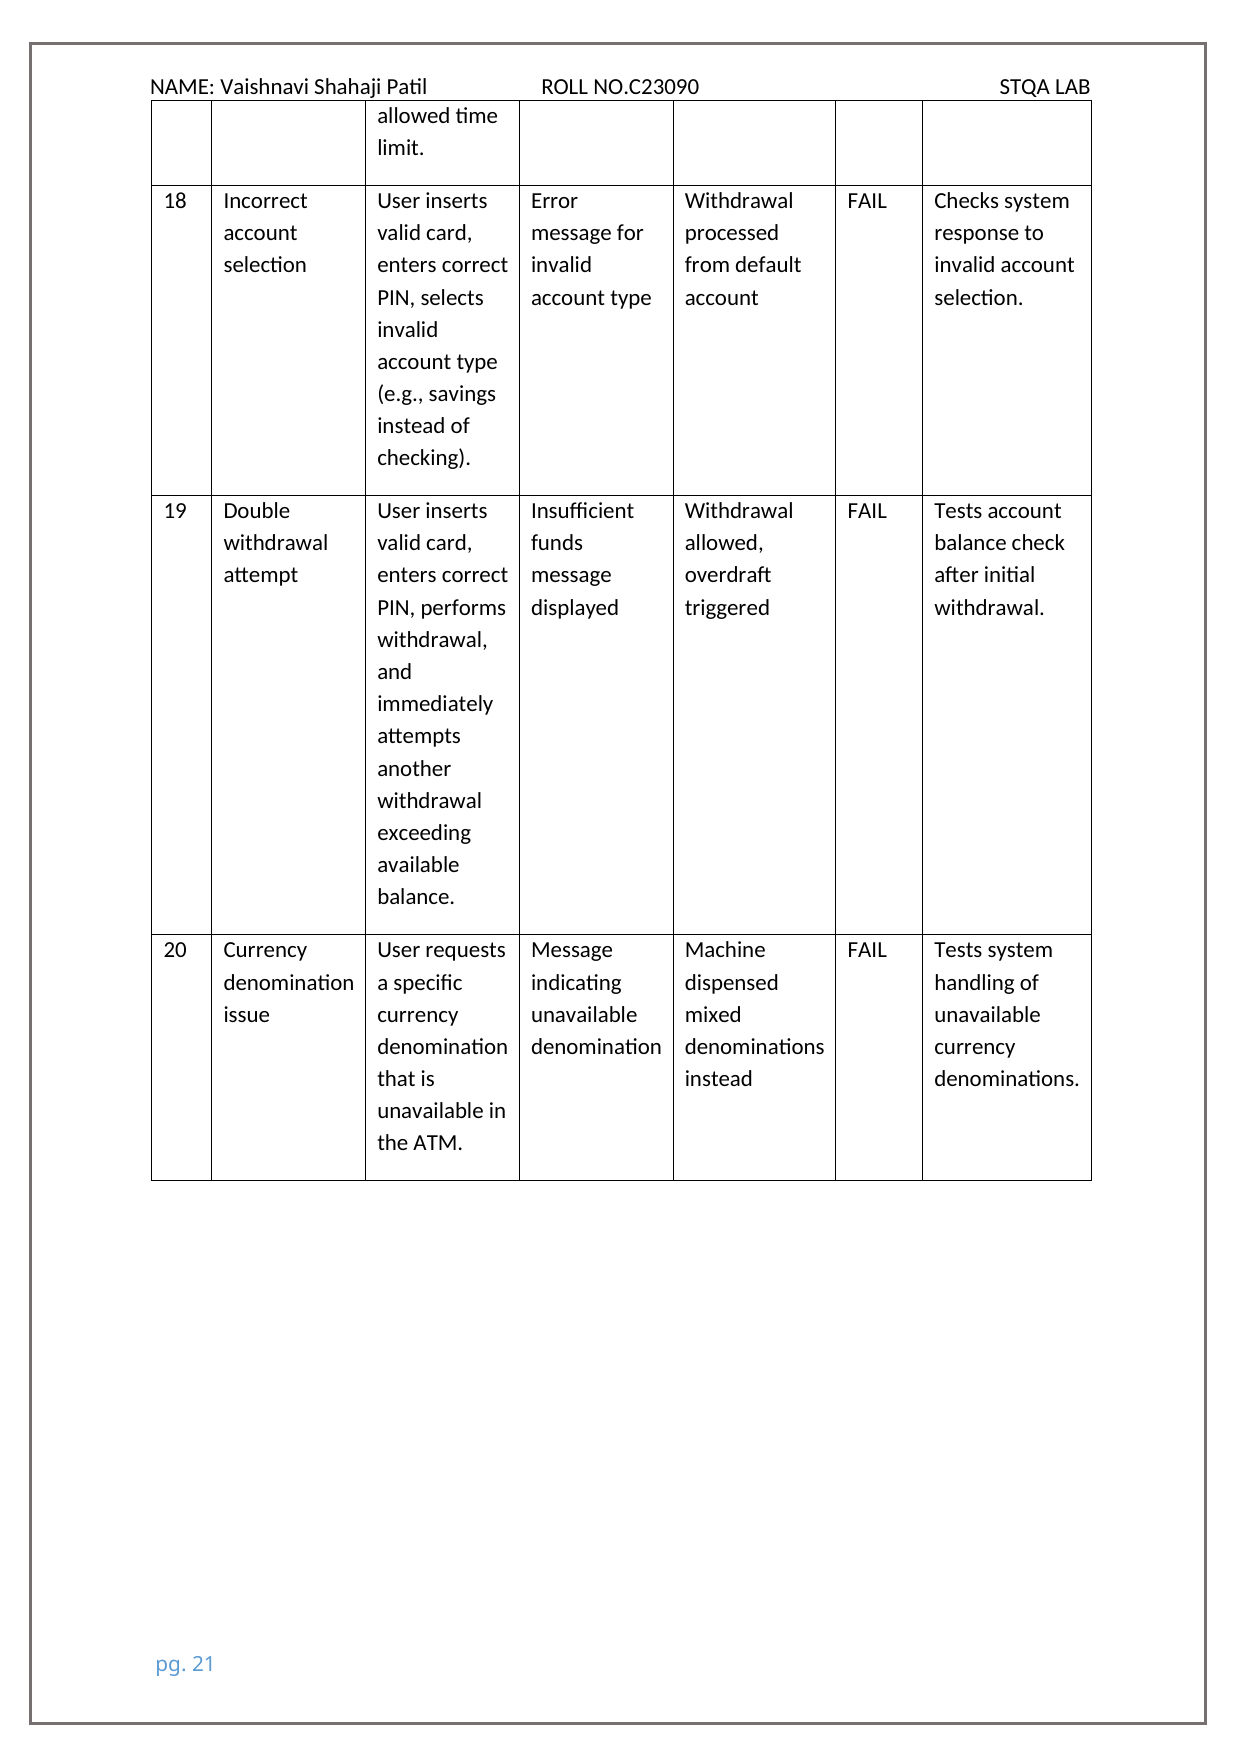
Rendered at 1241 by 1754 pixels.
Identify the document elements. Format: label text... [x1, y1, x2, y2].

table_cell Message indicating unavailable denomination [520, 935, 673, 1180]
table_cell Withdrawal processed from default account [674, 186, 835, 495]
table_cell FAIL [836, 496, 922, 934]
table_header allowed time limit. [366, 101, 519, 185]
table_cell FAIL [836, 935, 922, 1180]
text NAME: Vaishnavi Shahaji Patil ROLL NO.C23090 STQA LAB [150, 72, 1196, 100]
table_header [923, 101, 1091, 185]
table_cell Tests system handling of unavailable currency denominations. [923, 935, 1091, 1180]
text pg. 21 [155, 1649, 1196, 1678]
table_cell User inserts valid card, enters correct PIN, selects invalid account type (e.g., savings instead of checking). [366, 186, 519, 495]
table_cell Error message for invalid account type [520, 186, 673, 495]
table_header [520, 101, 673, 185]
table_header [674, 101, 835, 185]
table_cell Checks system response to invalid account selection. [923, 186, 1091, 495]
table_cell User inserts valid card, enters correct PIN, performs withdrawal, and immediately attempts another withdrawal exceeding available balance. [366, 496, 519, 934]
table_cell 18 [152, 186, 211, 495]
table_cell 19 [152, 496, 211, 934]
table_header [836, 101, 922, 185]
table_header [212, 101, 365, 185]
table_cell User requests a specific currency denomination that is unavailable in the ATM. [366, 935, 519, 1180]
table_cell Insufficient funds message displayed [520, 496, 673, 934]
table_cell Tests account balance check after initial withdrawal. [923, 496, 1091, 934]
table_cell Machine dispensed mixed denominations instead [674, 935, 835, 1180]
table_cell Currency denomination issue [212, 935, 365, 1180]
table_header [152, 101, 211, 185]
table_cell FAIL [836, 186, 922, 495]
table_cell Withdrawal allowed, overdraft triggered [674, 496, 835, 934]
table_cell Double withdrawal attempt [212, 496, 365, 934]
table_cell Incorrect account selection [212, 186, 365, 495]
table_cell 20 [152, 935, 211, 1180]
